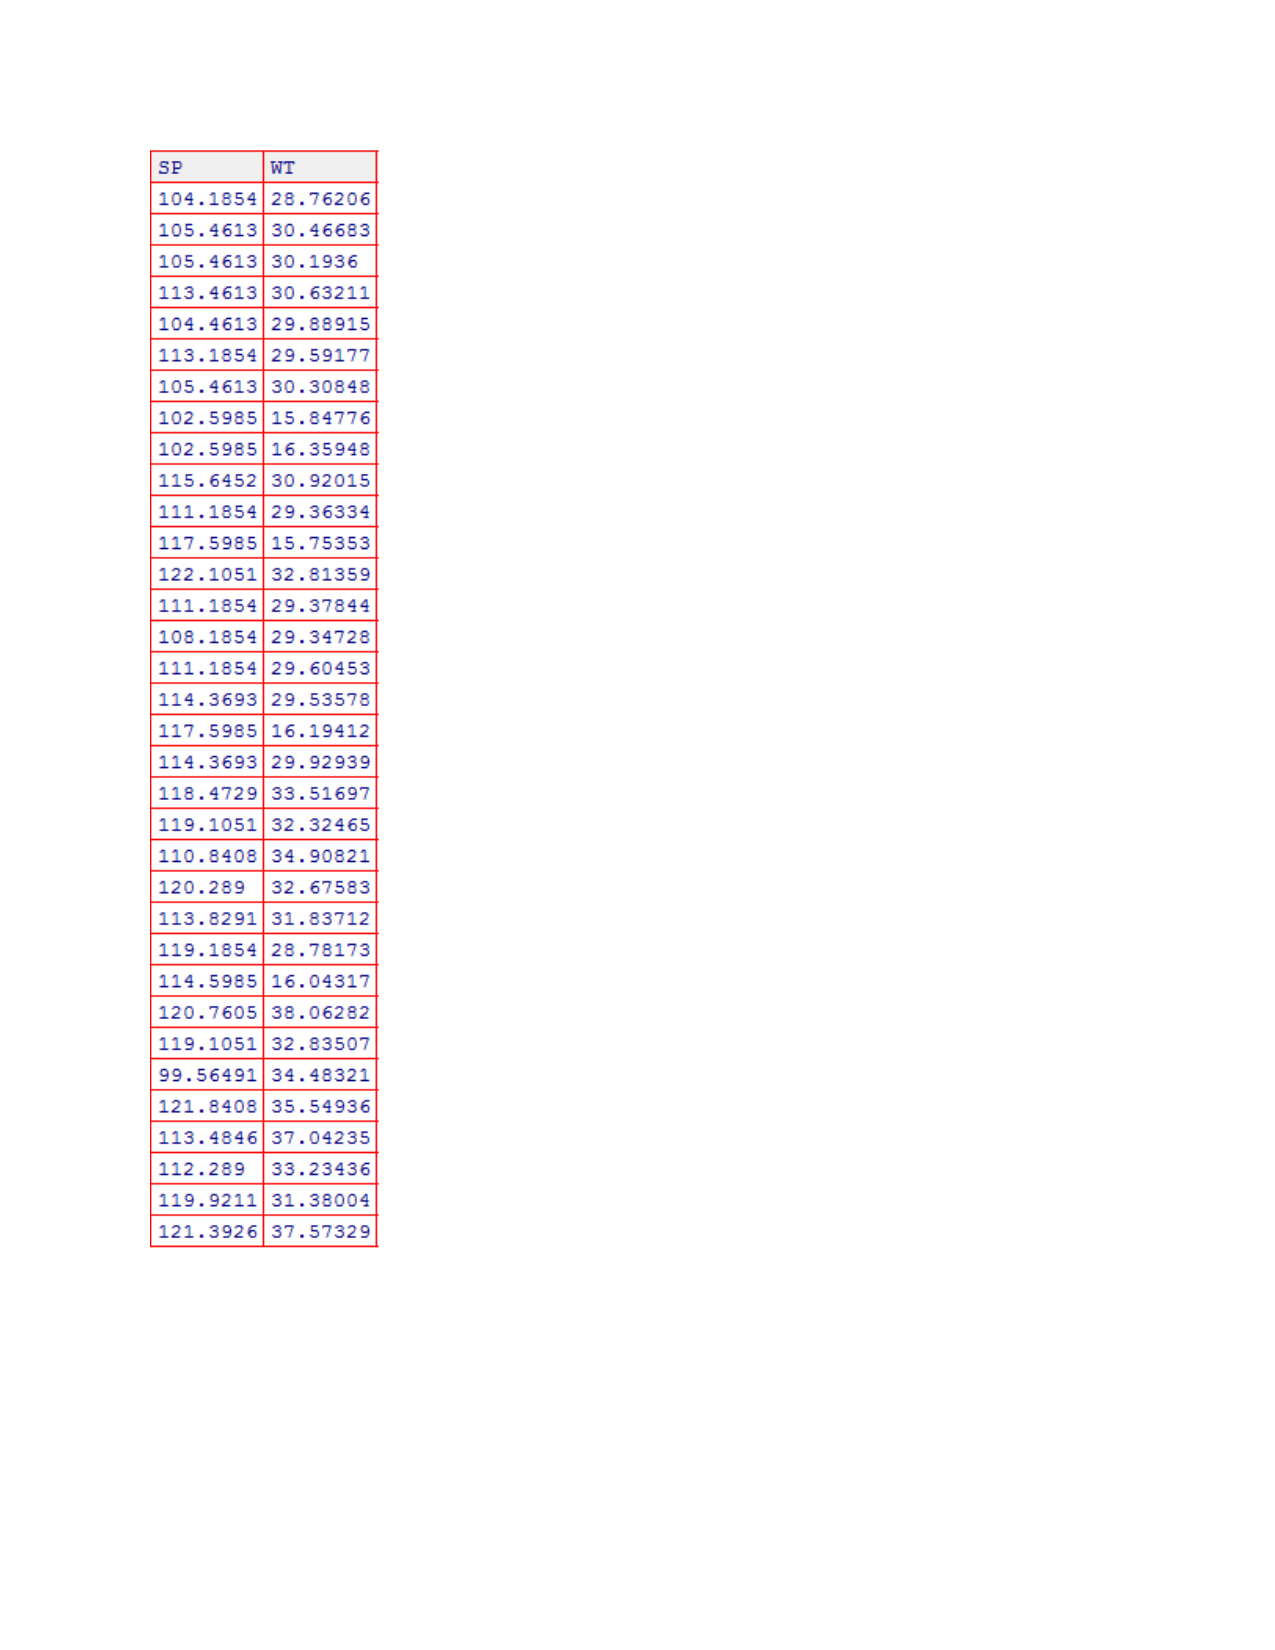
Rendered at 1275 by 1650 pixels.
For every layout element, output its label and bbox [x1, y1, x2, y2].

picture [150, 150, 379, 1249]
